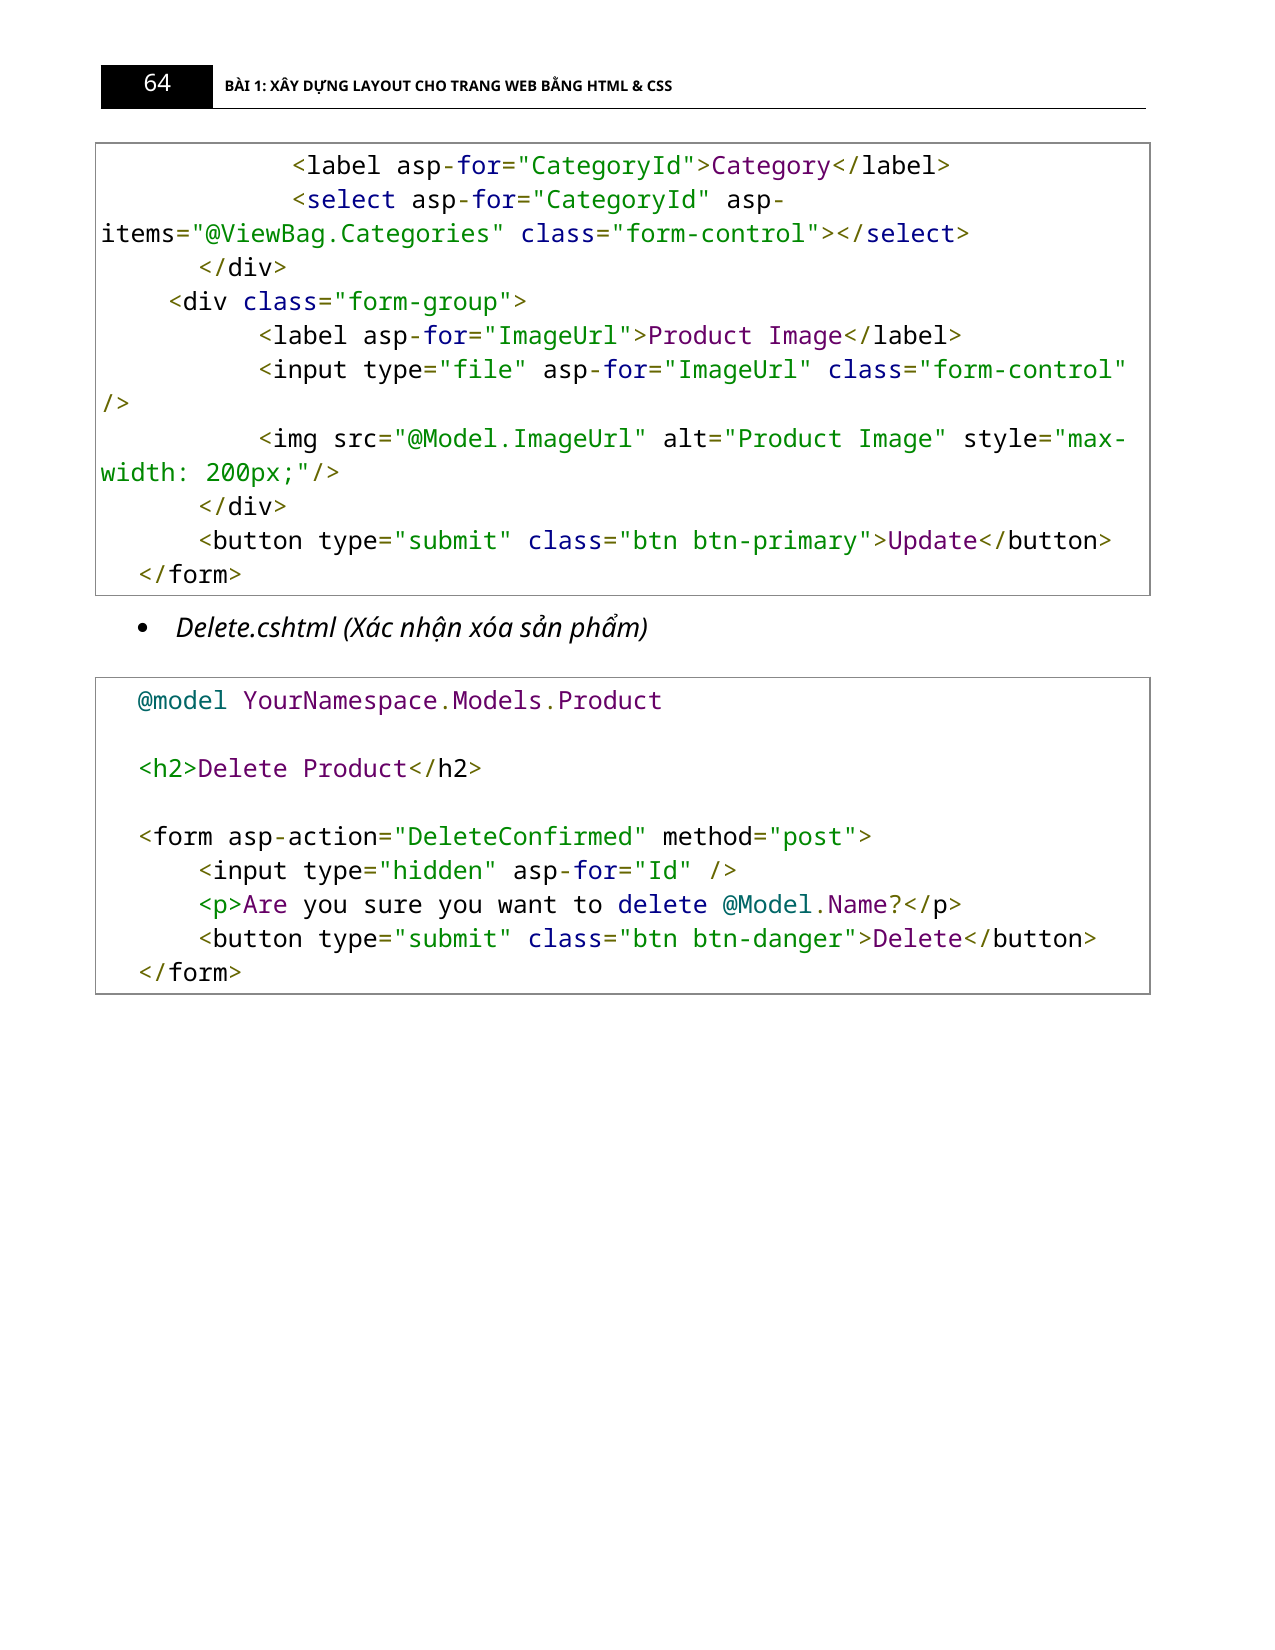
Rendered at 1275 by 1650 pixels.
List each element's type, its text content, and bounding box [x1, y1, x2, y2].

text <button type="submit" class="btn btn-danger">Delete</button> [100, 921, 1145, 949]
text <select asp-for="CategoryId" asp-items="@ViewBag.Categories" class="form-control"></select> [100, 182, 1145, 250]
text </form> [96, 551, 1149, 595]
text </div> [100, 250, 1145, 284]
text <div class="form-group"> [100, 284, 1145, 318]
text <input type="hidden" asp-for="Id" /> [100, 853, 1145, 887]
text <form asp-action="DeleteConfirmed" method="post"> [100, 818, 1145, 853]
text Delete.cshtml (Xác nhận xóa sản phẩm) [138, 609, 1145, 646]
text <h2>Delete Product</h2> [100, 750, 1145, 784]
text <img src="@Model.ImageUrl" alt="Product Image" style="max-width: 200px;"/> [100, 420, 1145, 488]
text <p>Are you sure you want to delete @Model.Name?</p> [100, 887, 1145, 921]
text <input type="file" asp-for="ImageUrl" class="form-control" /> [100, 352, 1145, 420]
text <button type="submit" class="btn btn-primary">Update</button> [100, 522, 1145, 551]
text </div> [100, 488, 1145, 522]
text <label asp-for="CategoryId">Category</label> [96, 144, 1149, 182]
text <label asp-for="ImageUrl">Product Image</label> [100, 318, 1145, 352]
text @model YourNamespace.Models.Product [96, 678, 1149, 716]
text </form> [96, 949, 1149, 993]
